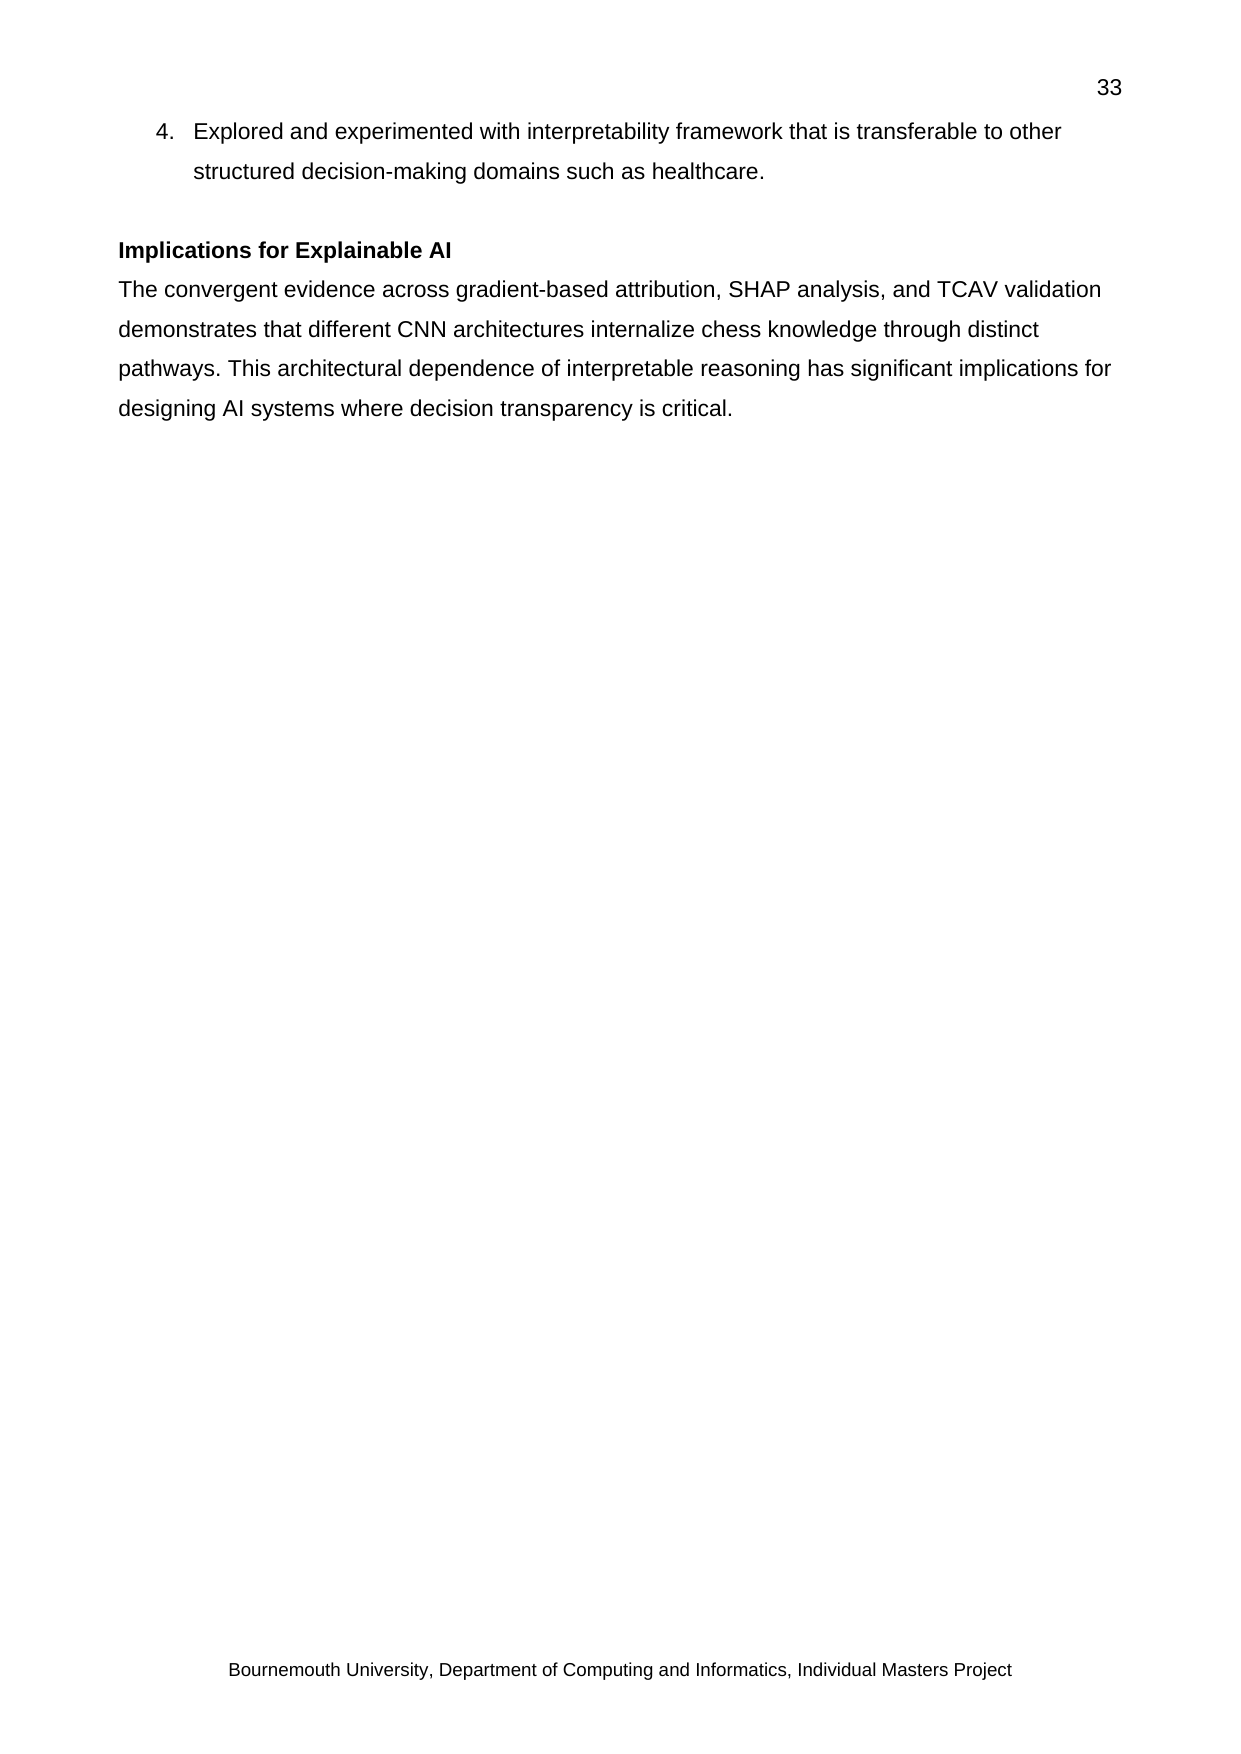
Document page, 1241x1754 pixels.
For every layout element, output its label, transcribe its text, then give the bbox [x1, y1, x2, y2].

list Explored and experimented with interpretability framework that is transferable to other structured decision-making domains such as healthcare. [156, 118, 1122, 184]
text The convergent evidence across gradient-based attribution, SHAP analysis, and TCAV validation demonstrates that different CNN architectures internalize chess knowledge through distinct pathways. This architectural dependence of interpretable reasoning has significant implications for designing AI systems where decision transparency is critical. [118, 276, 1122, 421]
text Implications for Explainable AI [118, 237, 1122, 263]
